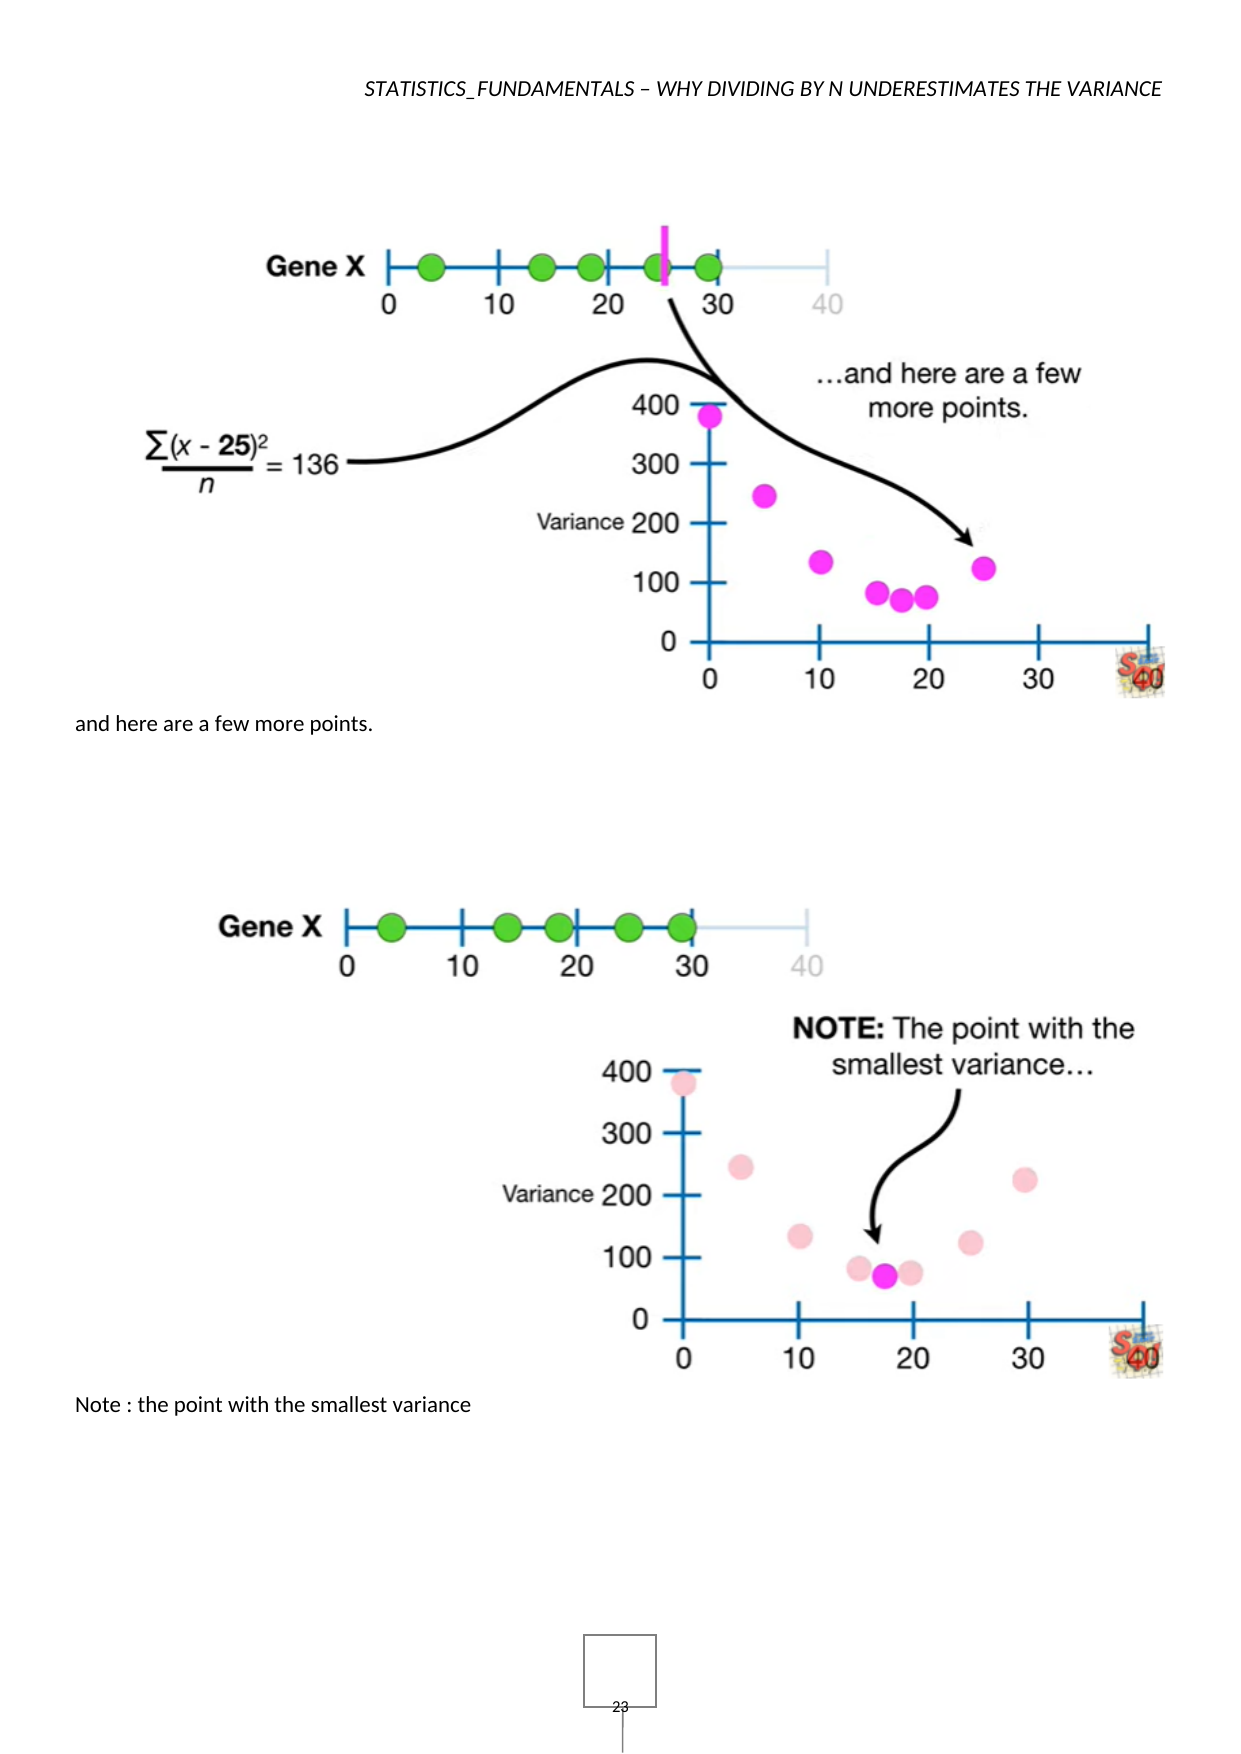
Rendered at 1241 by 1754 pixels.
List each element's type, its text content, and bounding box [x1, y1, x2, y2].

text Note : the point with the smallest variance [75, 1391, 1165, 1418]
picture [75, 765, 1166, 1391]
text and here are a few more points. [75, 710, 1165, 737]
picture [75, 129, 1166, 710]
